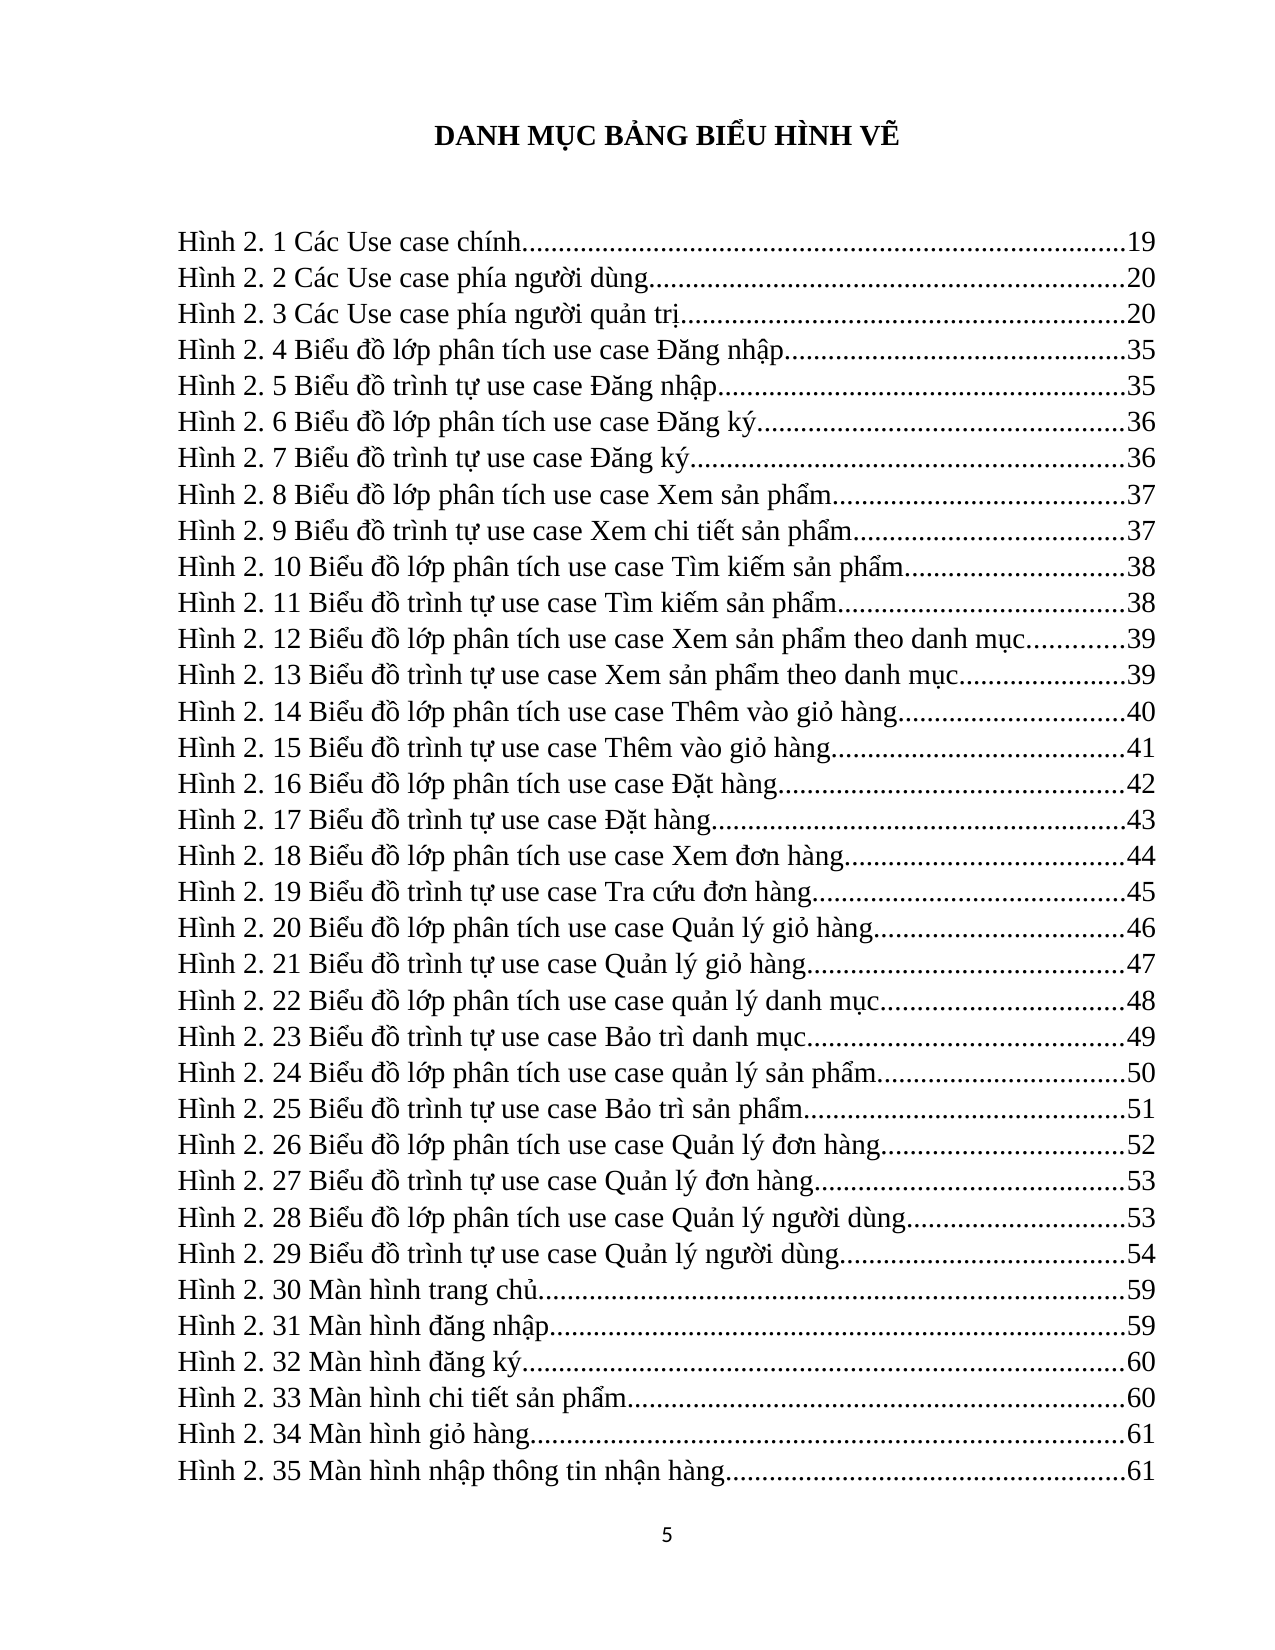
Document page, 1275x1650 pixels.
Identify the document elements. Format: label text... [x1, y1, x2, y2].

text Hình 2. 14 Biểu đồ lớp phân tích use case Thêm vào giỏ hàng 40 [177, 694, 1157, 727]
text Hình 2. 2 Các Use case phía người dùng 20 [177, 260, 1157, 293]
text Hình 2. 31 Màn hình đăng nhập 59 [177, 1308, 1157, 1342]
text Hình 2. 4 Biểu đồ lớp phân tích use case Đăng nhập 35 [177, 332, 1157, 366]
text Hình 2. 3 Các Use case phía người quản trị 20 [177, 296, 1157, 329]
text Hình 2. 10 Biểu đồ lớp phân tích use case Tìm kiếm sản phẩm 38 [177, 549, 1157, 583]
text Hình 2. 12 Biểu đồ lớp phân tích use case Xem sản phẩm theo danh mục 39 [177, 621, 1157, 655]
text Hình 2. 1 Các Use case chính 19 [177, 224, 1157, 257]
text DANH MỤC BẢNG BIỂU HÌNH VẼ [177, 118, 1157, 152]
text Hình 2. 22 Biểu đồ lớp phân tích use case quản lý danh mục 48 [177, 983, 1157, 1016]
text Hình 2. 17 Biểu đồ trình tự use case Đặt hàng 43 [177, 802, 1157, 836]
text Hình 2. 29 Biểu đồ trình tự use case Quản lý người dùng 54 [177, 1236, 1157, 1269]
text Hình 2. 19 Biểu đồ trình tự use case Tra cứu đơn hàng 45 [177, 874, 1157, 908]
text Hình 2. 16 Biểu đồ lớp phân tích use case Đặt hàng 42 [177, 766, 1157, 799]
text Hình 2. 23 Biểu đồ trình tự use case Bảo trì danh mục 49 [177, 1019, 1157, 1052]
text Hình 2. 21 Biểu đồ trình tự use case Quản lý giỏ hàng 47 [177, 947, 1157, 980]
text Hình 2. 25 Biểu đồ trình tự use case Bảo trì sản phẩm 51 [177, 1091, 1157, 1125]
text Hình 2. 27 Biểu đồ trình tự use case Quản lý đơn hàng 53 [177, 1163, 1157, 1197]
text Hình 2. 5 Biểu đồ trình tự use case Đăng nhập 35 [177, 368, 1157, 402]
text Hình 2. 35 Màn hình nhập thông tin nhận hàng 61 [177, 1453, 1157, 1486]
text Hình 2. 33 Màn hình chi tiết sản phẩm 60 [177, 1380, 1157, 1414]
text Hình 2. 26 Biểu đồ lớp phân tích use case Quản lý đơn hàng 52 [177, 1127, 1157, 1161]
text Hình 2. 20 Biểu đồ lớp phân tích use case Quản lý giỏ hàng 46 [177, 911, 1157, 944]
text Hình 2. 9 Biểu đồ trình tự use case Xem chi tiết sản phẩm 37 [177, 513, 1157, 546]
text Hình 2. 7 Biểu đồ trình tự use case Đăng ký 36 [177, 441, 1157, 474]
text Hình 2. 18 Biểu đồ lớp phân tích use case Xem đơn hàng 44 [177, 838, 1157, 872]
text Hình 2. 15 Biểu đồ trình tự use case Thêm vào giỏ hàng 41 [177, 730, 1157, 763]
text Hình 2. 24 Biểu đồ lớp phân tích use case quản lý sản phẩm 50 [177, 1055, 1157, 1089]
text Hình 2. 11 Biểu đồ trình tự use case Tìm kiếm sản phẩm 38 [177, 585, 1157, 619]
text Hình 2. 13 Biểu đồ trình tự use case Xem sản phẩm theo danh mục 39 [177, 657, 1157, 691]
text Hình 2. 28 Biểu đồ lớp phân tích use case Quản lý người dùng 53 [177, 1200, 1157, 1233]
text Hình 2. 32 Màn hình đăng ký 60 [177, 1344, 1157, 1378]
text Hình 2. 34 Màn hình giỏ hàng 61 [177, 1417, 1157, 1450]
text Hình 2. 6 Biểu đồ lớp phân tích use case Đăng ký 36 [177, 404, 1157, 438]
text Hình 2. 8 Biểu đồ lớp phân tích use case Xem sản phẩm 37 [177, 477, 1157, 510]
text Hình 2. 30 Màn hình trang chủ 59 [177, 1272, 1157, 1306]
